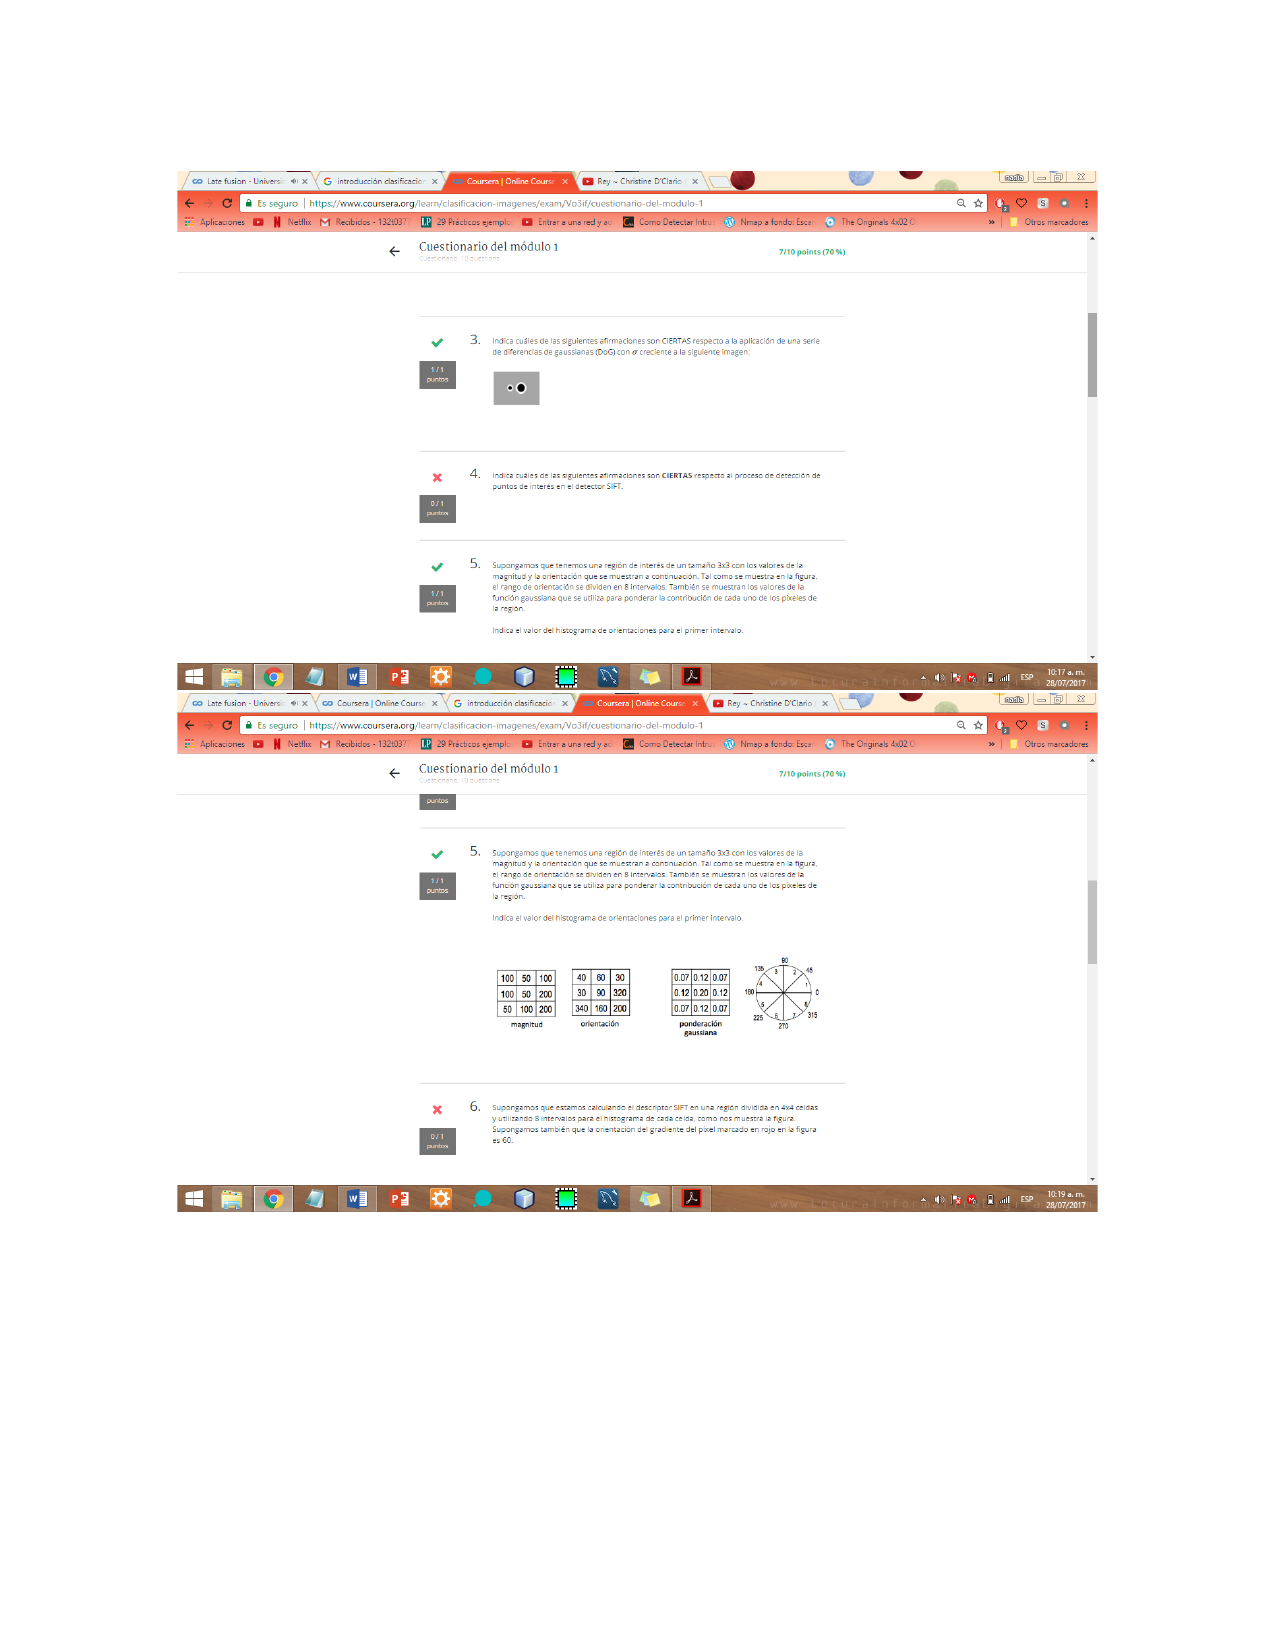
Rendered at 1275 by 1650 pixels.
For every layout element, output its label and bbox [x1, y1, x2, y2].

picture [177, 171, 1098, 690]
picture [177, 693, 1098, 1212]
